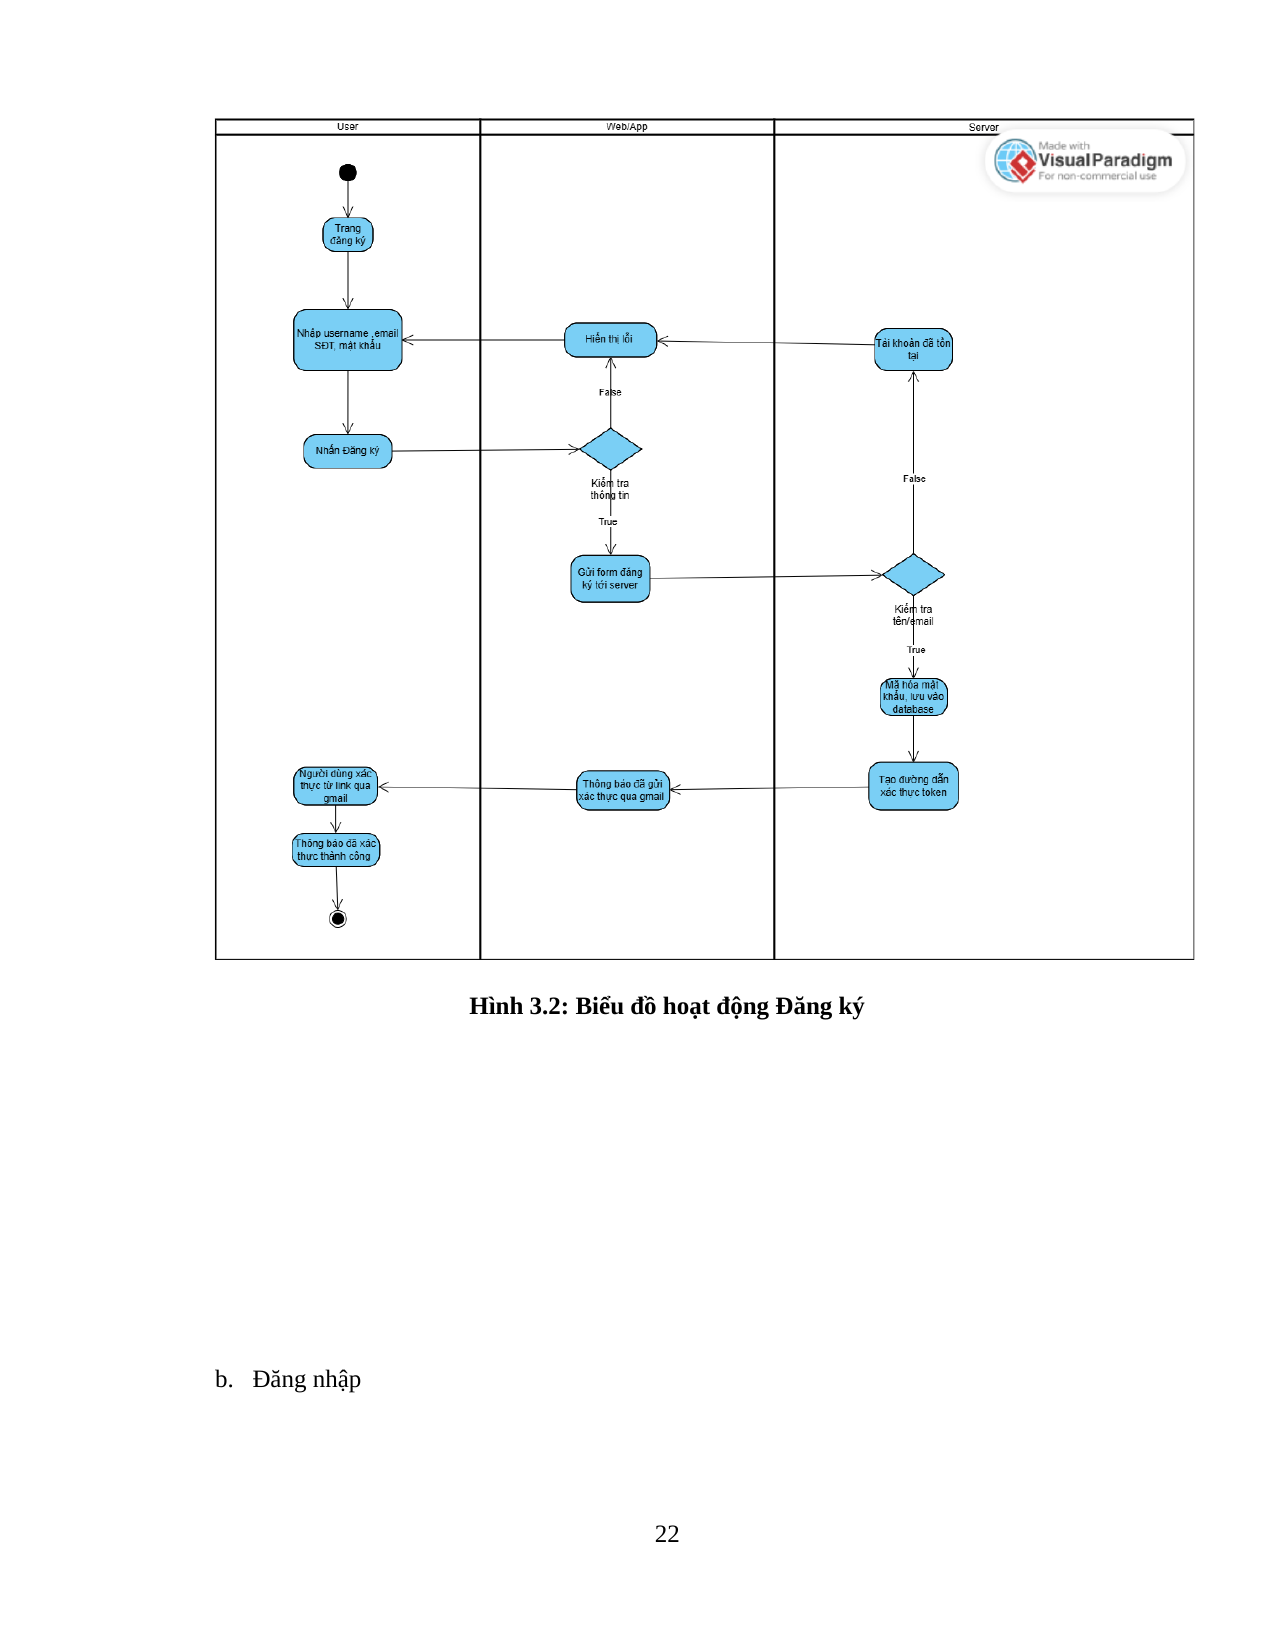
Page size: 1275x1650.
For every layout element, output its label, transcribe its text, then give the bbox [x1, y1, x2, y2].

picture [214, 118, 1195, 960]
text Hình 3.2: Biểu đồ hoạt động Đăng ký [177, 991, 1157, 1020]
list Đăng nhập [215, 1364, 1157, 1393]
